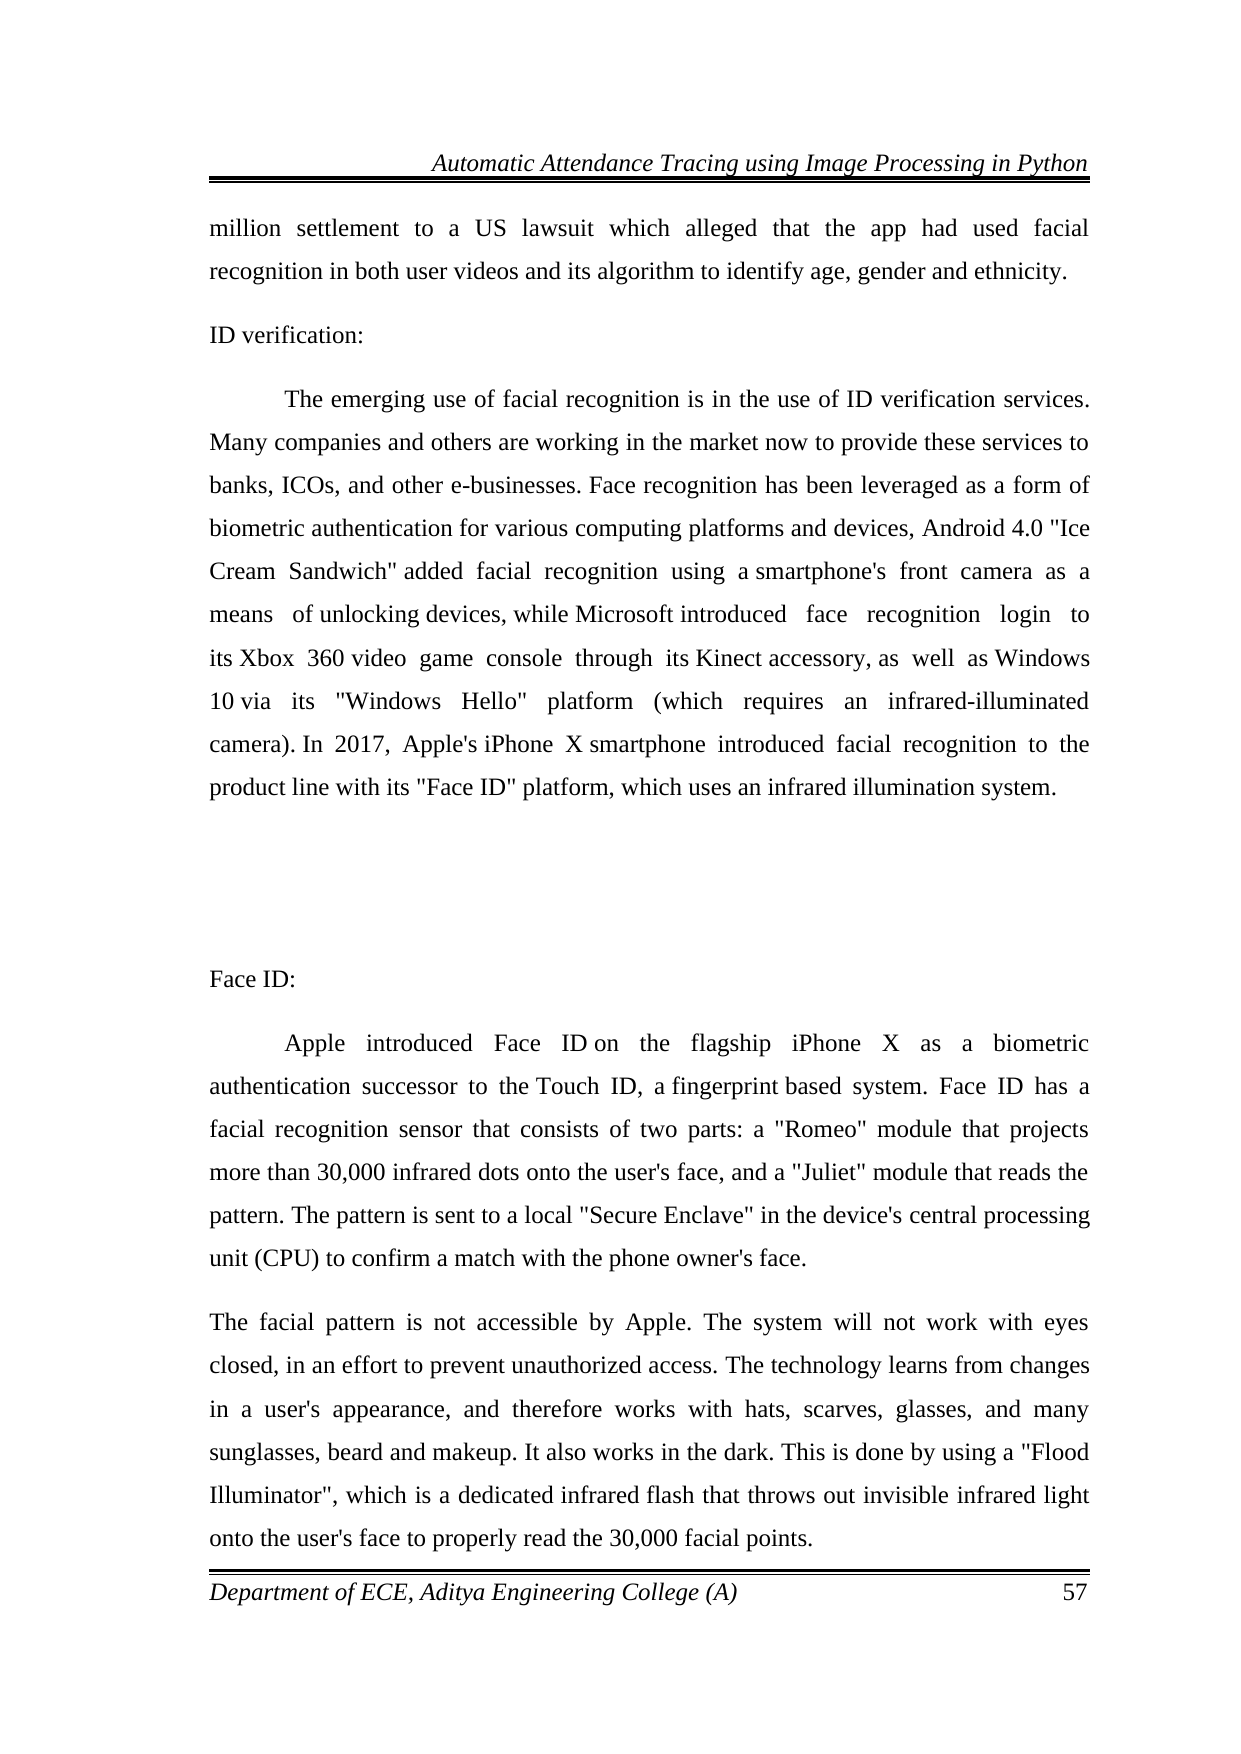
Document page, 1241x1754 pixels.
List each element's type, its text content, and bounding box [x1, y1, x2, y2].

text Face ID: [209, 964, 1090, 993]
text The facial pattern is not accessible by Apple. The system will not work with eyes closed, in an effort to prevent unauthorized access. The technology learns from changes in a user's appearance, and therefore works with hats, scarves, glasses, and many sunglasses, beard and makeup. It also works in the dark. This is done by using a "Flood Illuminator", which is a dedicated infrared flash that throws out invisible infrared light onto the user's face to properly read the 30,000 facial points. [209, 1307, 1090, 1552]
text Apple introduced Face ID on the flagship iPhone X as a biometric authentication successor to the Touch ID, a fingerprint based system. Face ID has a facial recognition sensor that consists of two parts: a "Romeo" module that projects more than 30,000 infrared dots onto the user's face, and a "Juliet" module that reads the pattern. The pattern is sent to a local "Secure Enclave" in the device's central processing unit (CPU) to confirm a match with the phone owner's face. [209, 1028, 1090, 1272]
text The emerging use of facial recognition is in the use of ID verification services. Many companies and others are working in the market now to provide these services to banks, ICOs, and other e-businesses. Face recognition has been leveraged as a form of biometric authentication for various computing platforms and devices, Android 4.0 "Ice Cream Sandwich" added facial recognition using a smartphone's front camera as a means of unlocking devices, while Microsoft introduced face recognition login to its Xbox 360 video game console through its Kinect accessory, as well as Windows 10 via its "Windows Hello" platform (which requires an infrared-illuminated camera). In 2017, Apple's iPhone X smartphone introduced facial recognition to the product line with its "Face ID" platform, which uses an infrared illumination system. [209, 384, 1090, 801]
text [209, 213, 1090, 285]
text ID verification: [209, 320, 1090, 349]
